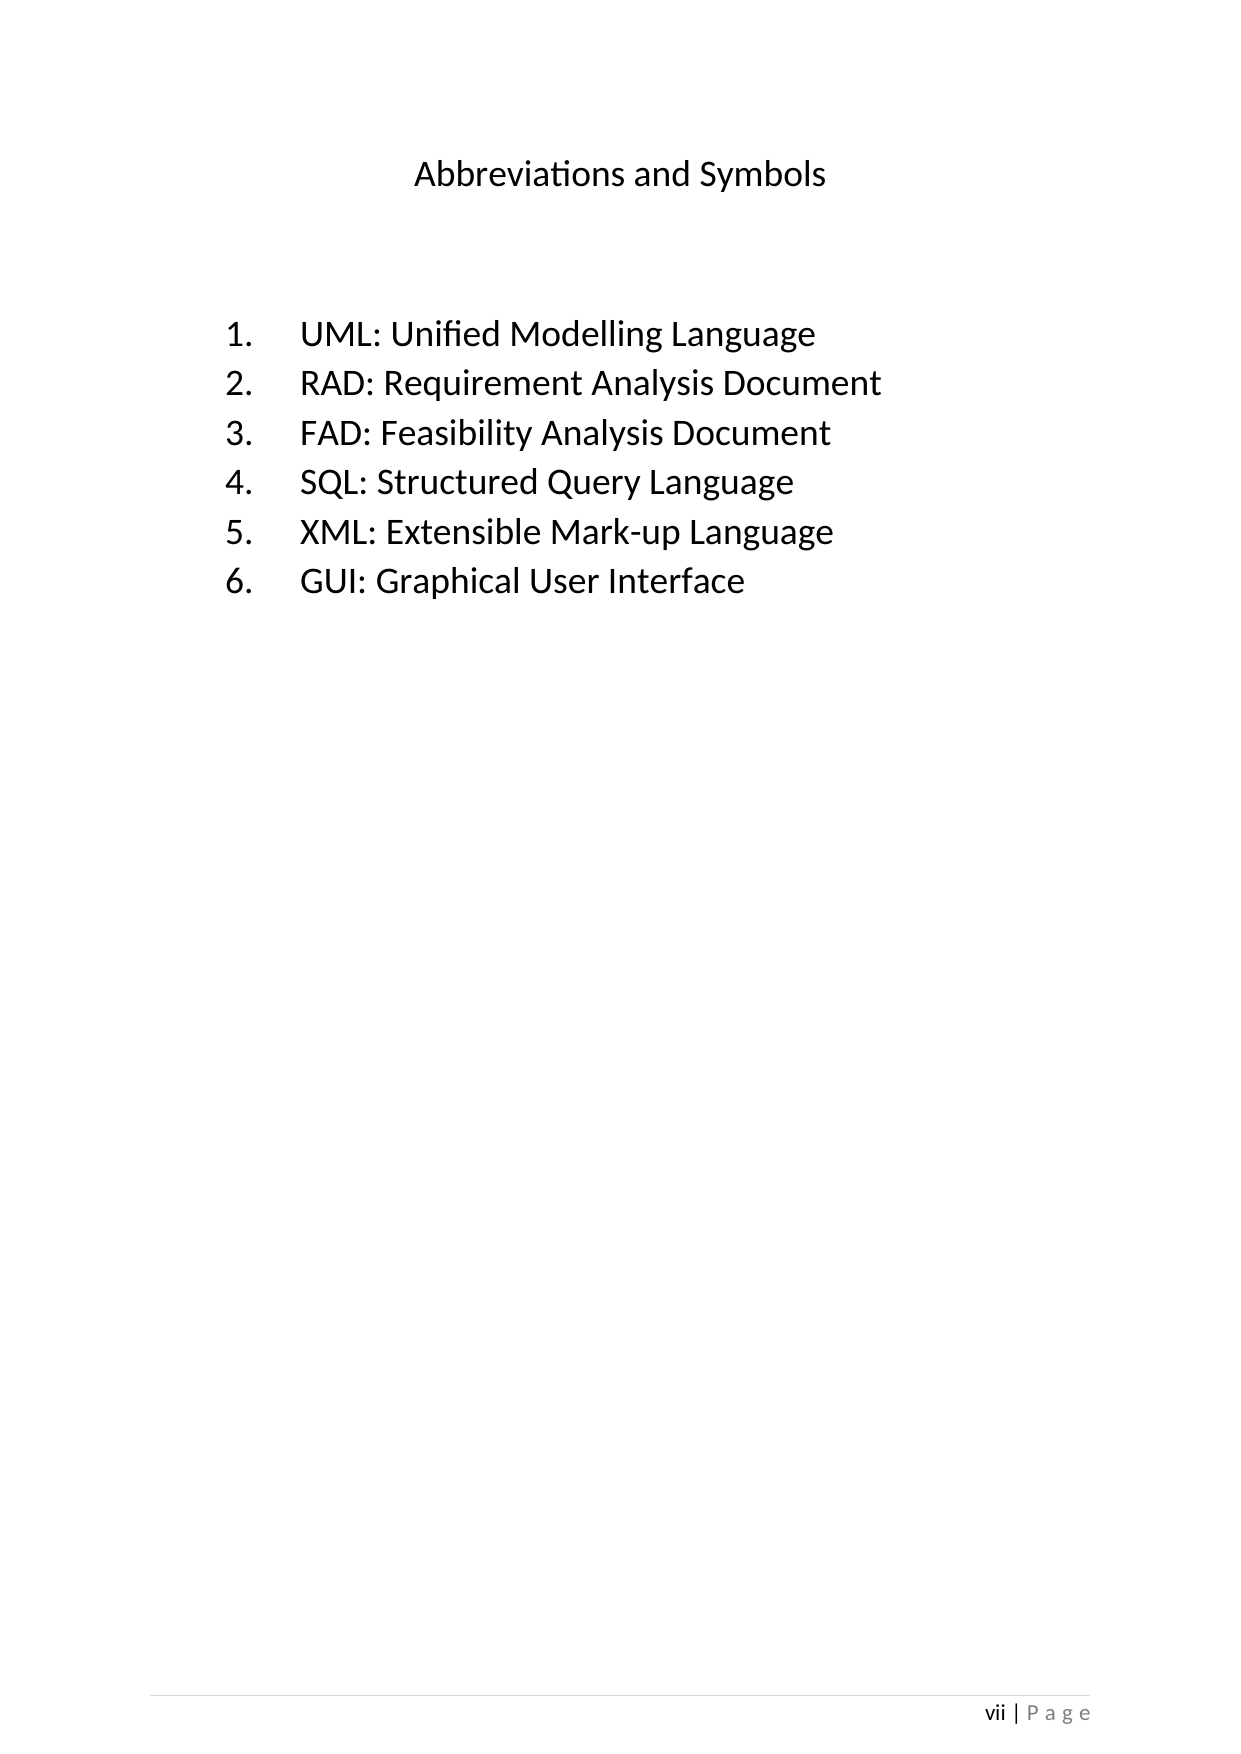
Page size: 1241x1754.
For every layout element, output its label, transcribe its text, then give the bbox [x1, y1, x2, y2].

list 1. UML: Unified Modelling Language [225, 310, 1090, 356]
list 3. FAD: Feasibility Analysis Document [225, 409, 1090, 455]
list 2. RAD: Requirement Analysis Document [225, 359, 1090, 405]
list 6. GUI: Graphical User Interface [150, 557, 1090, 603]
list 5. XML: Extensible Mark-up Language [225, 508, 1090, 554]
list 4. SQL: Structured Query Language [225, 458, 1090, 504]
text Abbreviations and Symbols [150, 150, 1090, 196]
